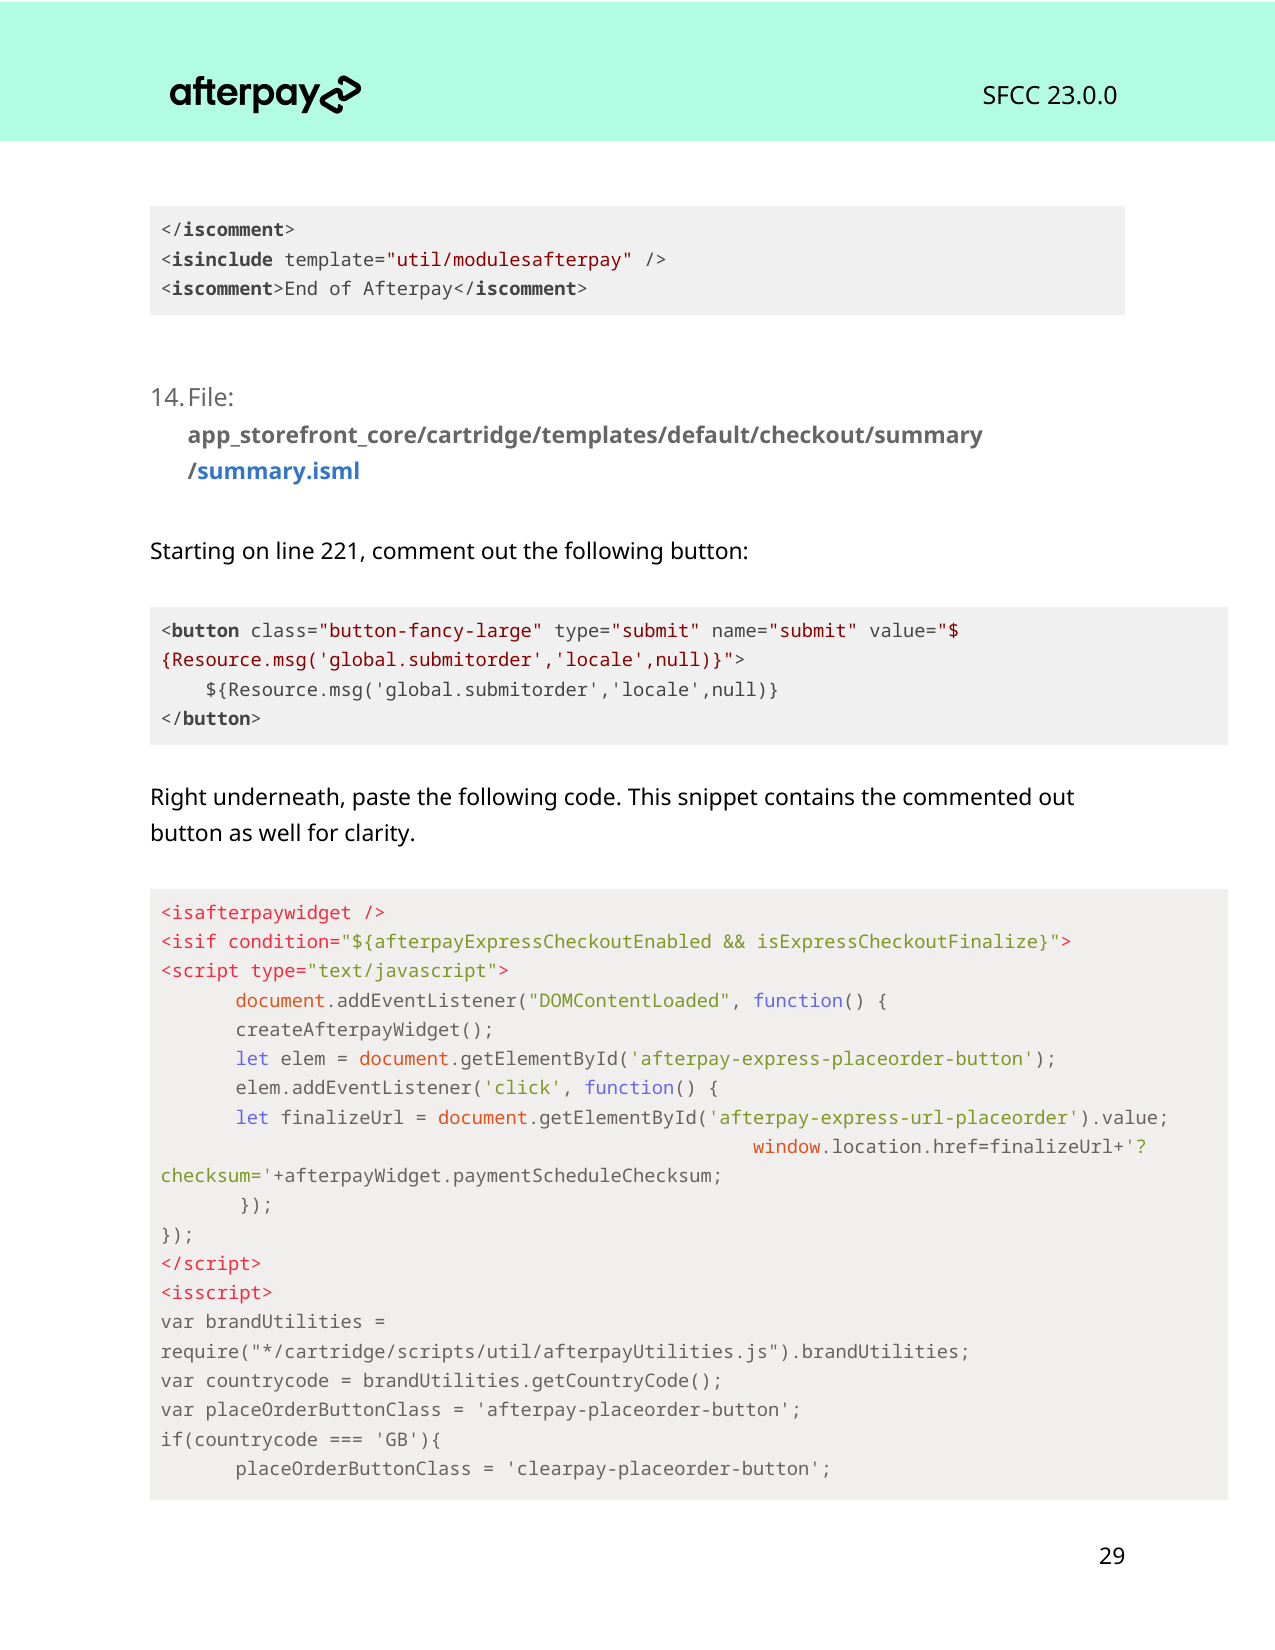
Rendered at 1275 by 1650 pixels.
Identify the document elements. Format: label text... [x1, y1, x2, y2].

text Right underneath, paste the following code. This snippet contains the commented out button as well for clarity. [150, 781, 1125, 848]
text Starting on line 221, comment out the following button: [150, 535, 1125, 566]
subtitle File: app_storefront_core/cartridge/templates/default/checkout/summary/summary.isml [150, 380, 1125, 486]
table_header <button class="button-fancy-large" type="submit" name="submit" value="${Resource.msg('global.submitorder','locale',null)}"> ${Resource.msg('global.submitorder','locale',null)} </button> [150, 607, 1228, 745]
picture [134, 47, 397, 142]
